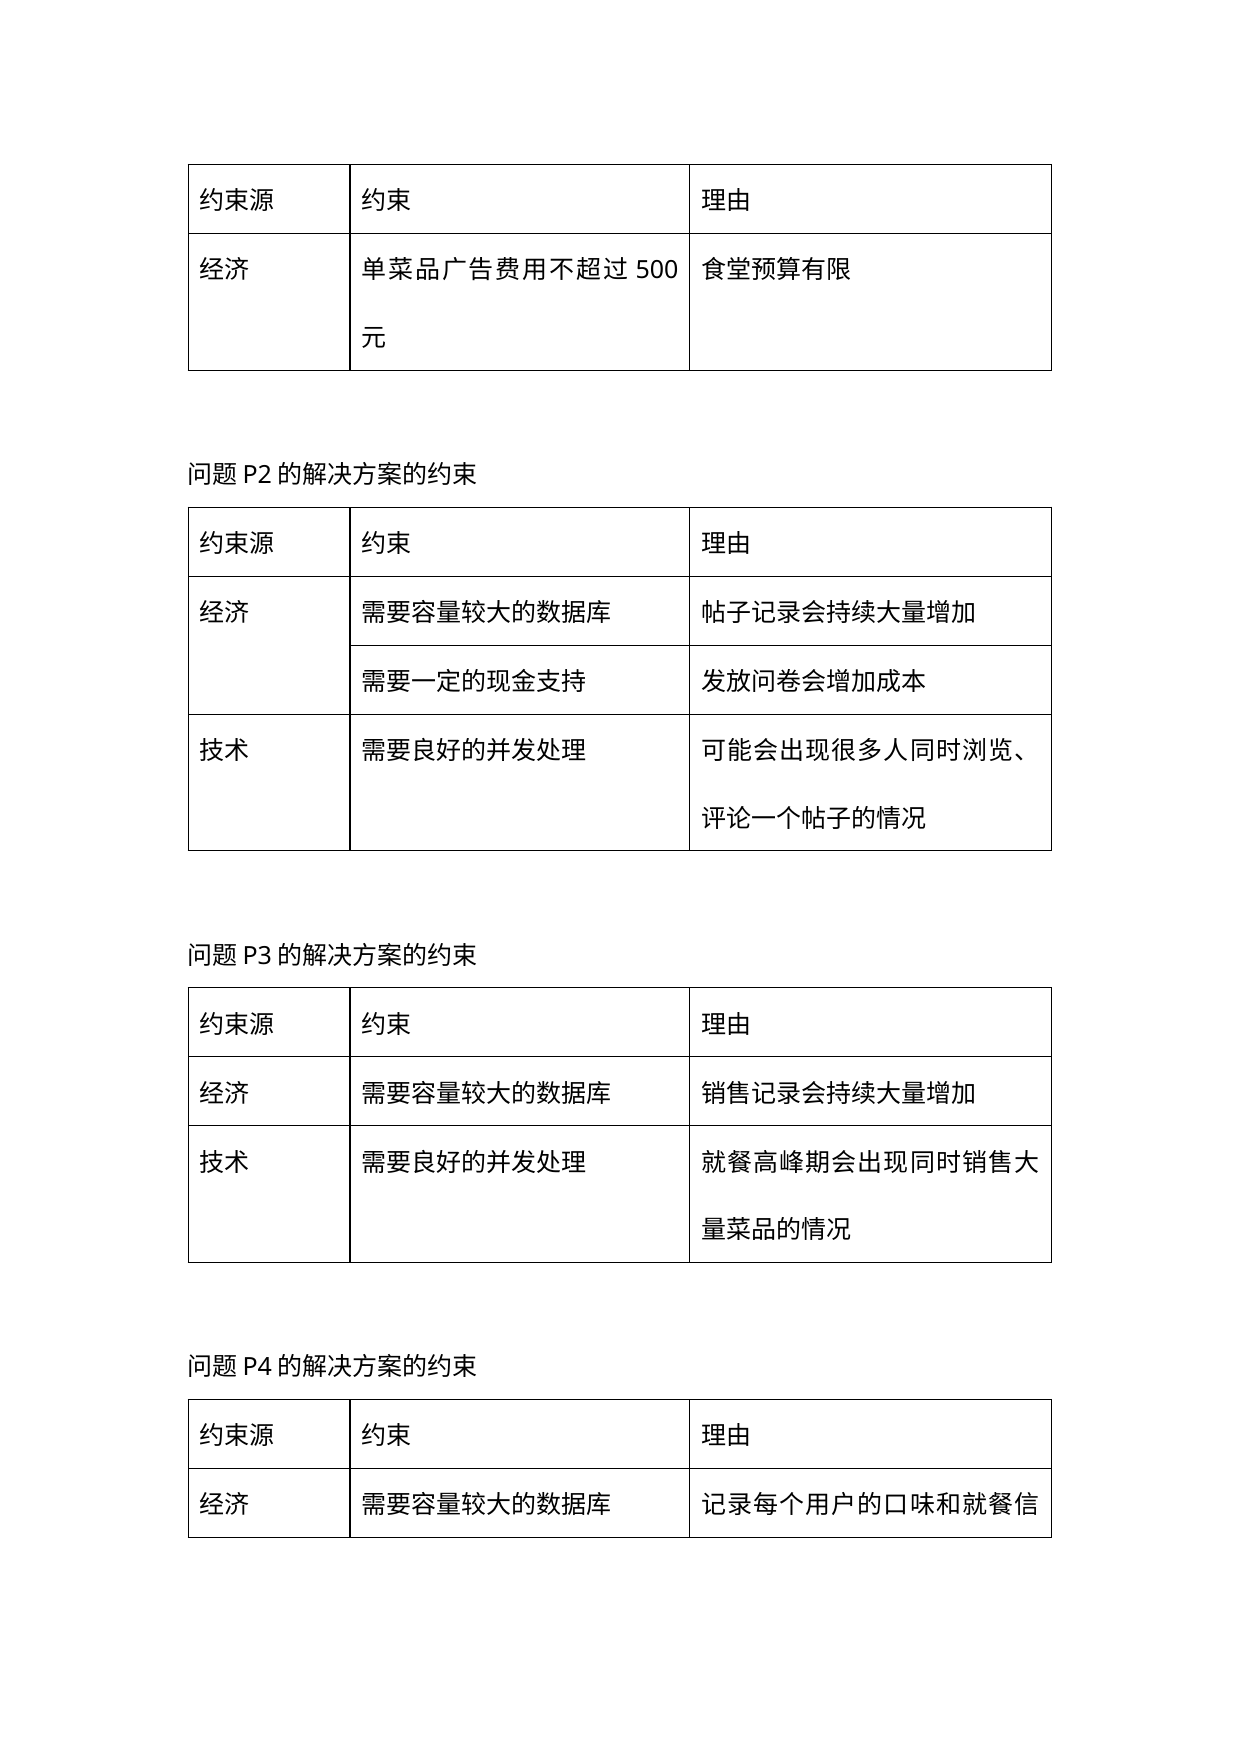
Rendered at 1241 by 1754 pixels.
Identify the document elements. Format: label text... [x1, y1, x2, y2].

table_header 约束源 [189, 165, 349, 233]
table_cell 需要良好的并发处理 [351, 715, 689, 850]
table_header 约束 [351, 988, 689, 1056]
table_cell 可能会出现很多人同时浏览、评论一个帖子的情况 [690, 715, 1051, 850]
table_cell 技术 [189, 715, 349, 850]
table_header 理由 [690, 1400, 1051, 1468]
table_header 理由 [690, 165, 1051, 233]
table_header 约束 [351, 165, 689, 233]
table_cell 经济 [189, 1469, 349, 1537]
table_header 约束源 [189, 1400, 349, 1468]
table_header 约束源 [189, 988, 349, 1056]
table_header 约束 [351, 508, 689, 576]
text 问题P3的解决方案的约束 [187, 919, 1053, 987]
table_cell 需要良好的并发处理 [351, 1126, 689, 1262]
table_cell 经济 [189, 234, 349, 370]
table_cell 发放问卷会增加成本 [690, 646, 1051, 713]
table_cell 需要容量较大的数据库 [351, 1469, 689, 1537]
table_header 理由 [690, 508, 1051, 576]
table_cell 帖子记录会持续大量增加 [690, 577, 1051, 644]
table_header 理由 [690, 988, 1051, 1056]
table_cell 食堂预算有限 [690, 234, 1051, 370]
text 问题P2的解决方案的约束 [187, 439, 1053, 507]
table_cell 经济 [189, 1057, 349, 1125]
table_cell 单菜品广告费用不超过500元 [351, 234, 689, 370]
table_header 约束源 [189, 508, 349, 576]
table_cell 经济 [189, 577, 349, 713]
table_cell 技术 [189, 1126, 349, 1262]
table_cell 就餐高峰期会出现同时销售大量菜品的情况 [690, 1126, 1051, 1262]
table_cell 需要容量较大的数据库 [351, 577, 689, 644]
table_header 约束 [351, 1400, 689, 1468]
table_cell 销售记录会持续大量增加 [690, 1057, 1051, 1125]
text 问题P4的解决方案的约束 [187, 1331, 1053, 1399]
table_cell 需要一定的现金支持 [351, 646, 689, 713]
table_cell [690, 1469, 1051, 1537]
table_cell 需要容量较大的数据库 [351, 1057, 689, 1125]
